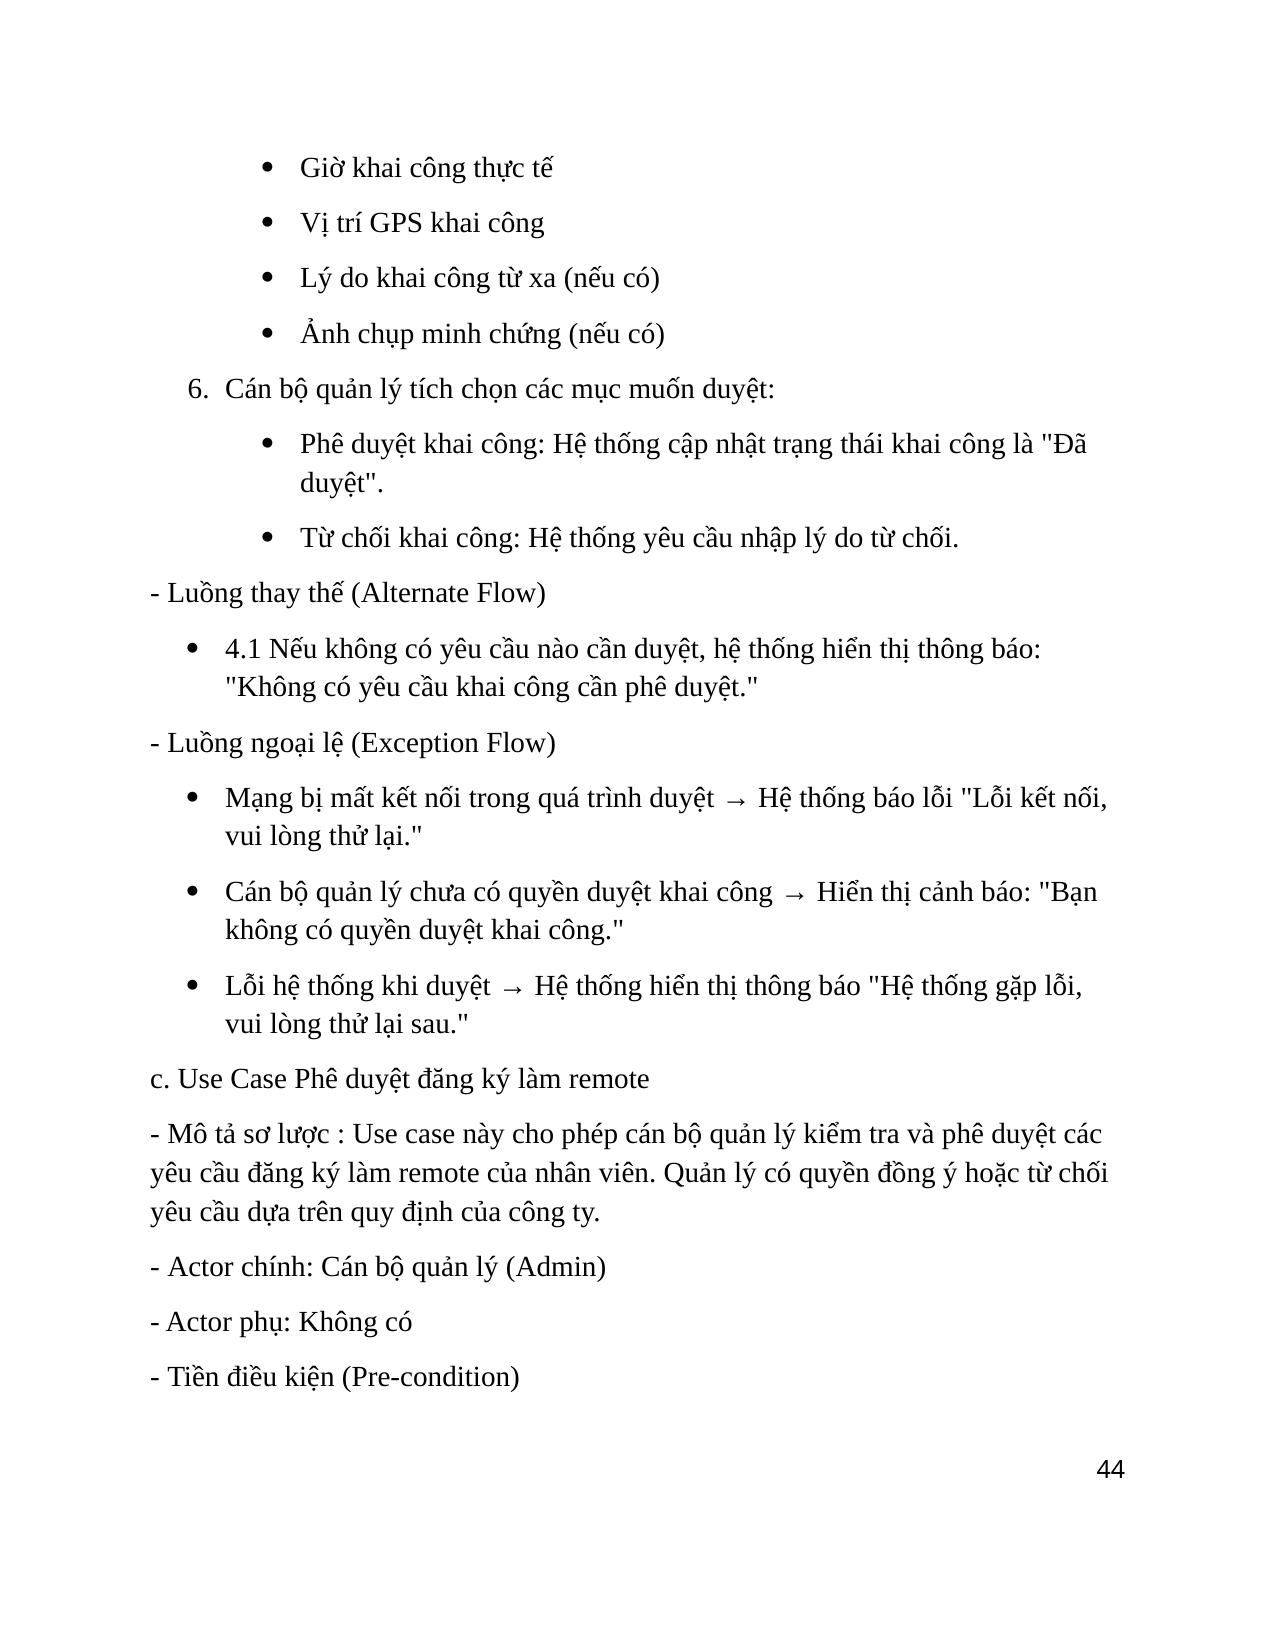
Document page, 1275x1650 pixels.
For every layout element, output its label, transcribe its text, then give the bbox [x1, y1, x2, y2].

list Mạng bị mất kết nối trong quá trình duyệt → Hệ thống báo lỗi "Lỗi kết nối, vui lòng thử lại." [187, 780, 1125, 852]
text - Actor phụ: Không có [150, 1304, 1125, 1338]
text - Actor chính: Cán bộ quản lý (Admin) [150, 1249, 1125, 1282]
text - Luồng ngoại lệ (Exception Flow) [150, 725, 1125, 758]
list Cán bộ quản lý chưa có quyền duyệt khai công → Hiển thị cảnh báo: "Bạn không có quyền duyệt khai công." [187, 874, 1125, 946]
text - Luồng thay thế (Alternate Flow) [150, 576, 1125, 609]
text - Tiền điều kiện (Pre-condition) [150, 1359, 1125, 1393]
list Giờ khai công thực tế [262, 150, 1125, 184]
list Phê duyệt khai công: Hệ thống cập nhật trạng thái khai công là "Đã duyệt". [262, 426, 1125, 499]
text - Mô tả sơ lược : Use case này cho phép cán bộ quản lý kiểm tra và phê duyệt các yêu cầu đăng ký làm remote của nhân viên. Quản lý có quyền đồng ý hoặc từ chối yêu cầu dựa trên quy định của công ty. [150, 1117, 1125, 1227]
list Cán bộ quản lý tích chọn các mục muốn duyệt: [187, 371, 1125, 405]
list 4.1 Nếu không có yêu cầu nào cần duyệt, hệ thống hiển thị thông báo: "Không có yêu cầu khai công cần phê duyệt." [187, 631, 1125, 703]
list Từ chối khai công: Hệ thống yêu cầu nhập lý do từ chối. [262, 520, 1125, 554]
text c. Use Case Phê duyệt đăng ký làm remote [150, 1061, 1125, 1095]
list Ảnh chụp minh chứng (nếu có) [262, 316, 1125, 349]
list Lý do khai công từ xa (nếu có) [262, 261, 1125, 294]
list Vị trí GPS khai công [262, 205, 1125, 239]
list Lỗi hệ thống khi duyệt → Hệ thống hiển thị thông báo "Hệ thống gặp lỗi, vui lòng thử lại sau." [187, 968, 1125, 1040]
